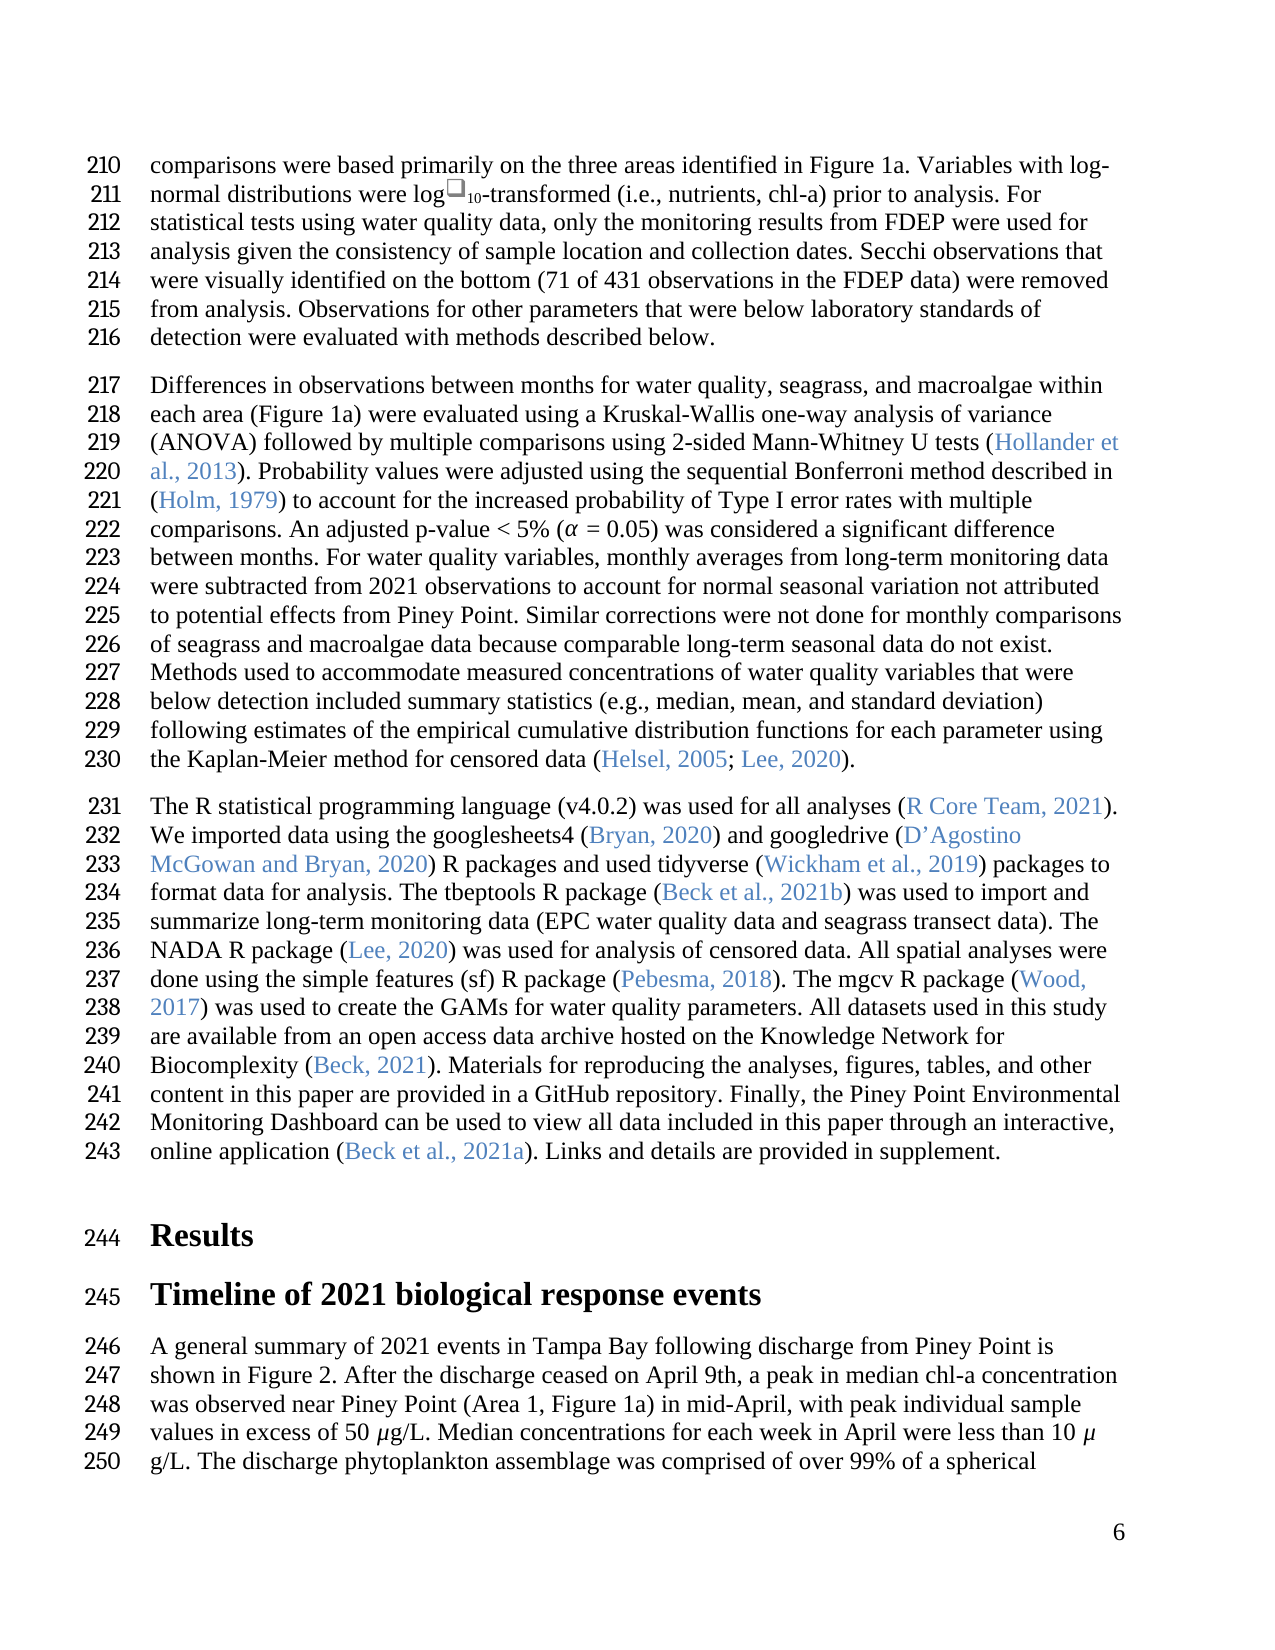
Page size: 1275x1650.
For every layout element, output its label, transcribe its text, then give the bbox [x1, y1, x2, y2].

subtitle Timeline of 2021 biological response events [150, 1274, 1125, 1312]
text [150, 1331, 1125, 1475]
text Differences in observations between months for water quality, seagrass, and macroalgae within each area (Figure 1a) were evaluated using a Kruskal-Wallis one-way analysis of variance (ANOVA) followed by multiple comparisons using 2-sided Mann-Whitney U tests (Hollander et al., 2013). Probability values were adjusted using the sequential Bonferroni method described in (Holm, 1979) to account for the increased probability of Type I error rates with multiple comparisons. An adjusted p-value < 5% ( = 0.05) was considered a significant difference between months. For water quality variables, monthly averages from long-term monitoring data were subtracted from 2021 observations to account for normal seasonal variation not attributed to potential effects from Piney Point. Similar corrections were not done for monthly comparisons of seagrass and macroalgae data because comparable long-term seasonal data do not exist. Methods used to accommodate measured concentrations of water quality variables that were below detection included summary statistics (e.g., median, mean, and standard deviation) following estimates of the empirical cumulative distribution functions for each parameter using the Kaplan-Meier method for censored data (Helsel, 2005; Lee, 2020). [150, 370, 1125, 772]
subtitle Results [150, 1215, 1125, 1253]
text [150, 150, 1125, 351]
text The R statistical programming language (v4.0.2) was used for all analyses (R Core Team, 2021). We imported data using the googlesheets4 (Bryan, 2020) and googledrive (D’Agostino McGowan and Bryan, 2020) R packages and used tidyverse (Wickham et al., 2019) packages to format data for analysis. The tbeptools R package (Beck et al., 2021b) was used to import and summarize long-term monitoring data (EPC water quality data and seagrass transect data). The NADA R package (Lee, 2020) was used for analysis of censored data. All spatial analyses were done using the simple features (sf) R package (Pebesma, 2018). The mgcv R package (Wood, 2017) was used to create the GAMs for water quality parameters. All datasets used in this study are available from an open access data archive hosted on the Knowledge Network for Biocomplexity (Beck, 2021). Materials for reproducing the analyses, figures, tables, and other content in this paper are provided in a GitHub repository. Finally, the Piney Point Environmental Monitoring Dashboard can be used to view all data included in this paper through an interactive, online application (Beck et al., 2021a). Links and details are provided in supplement. [150, 791, 1125, 1165]
